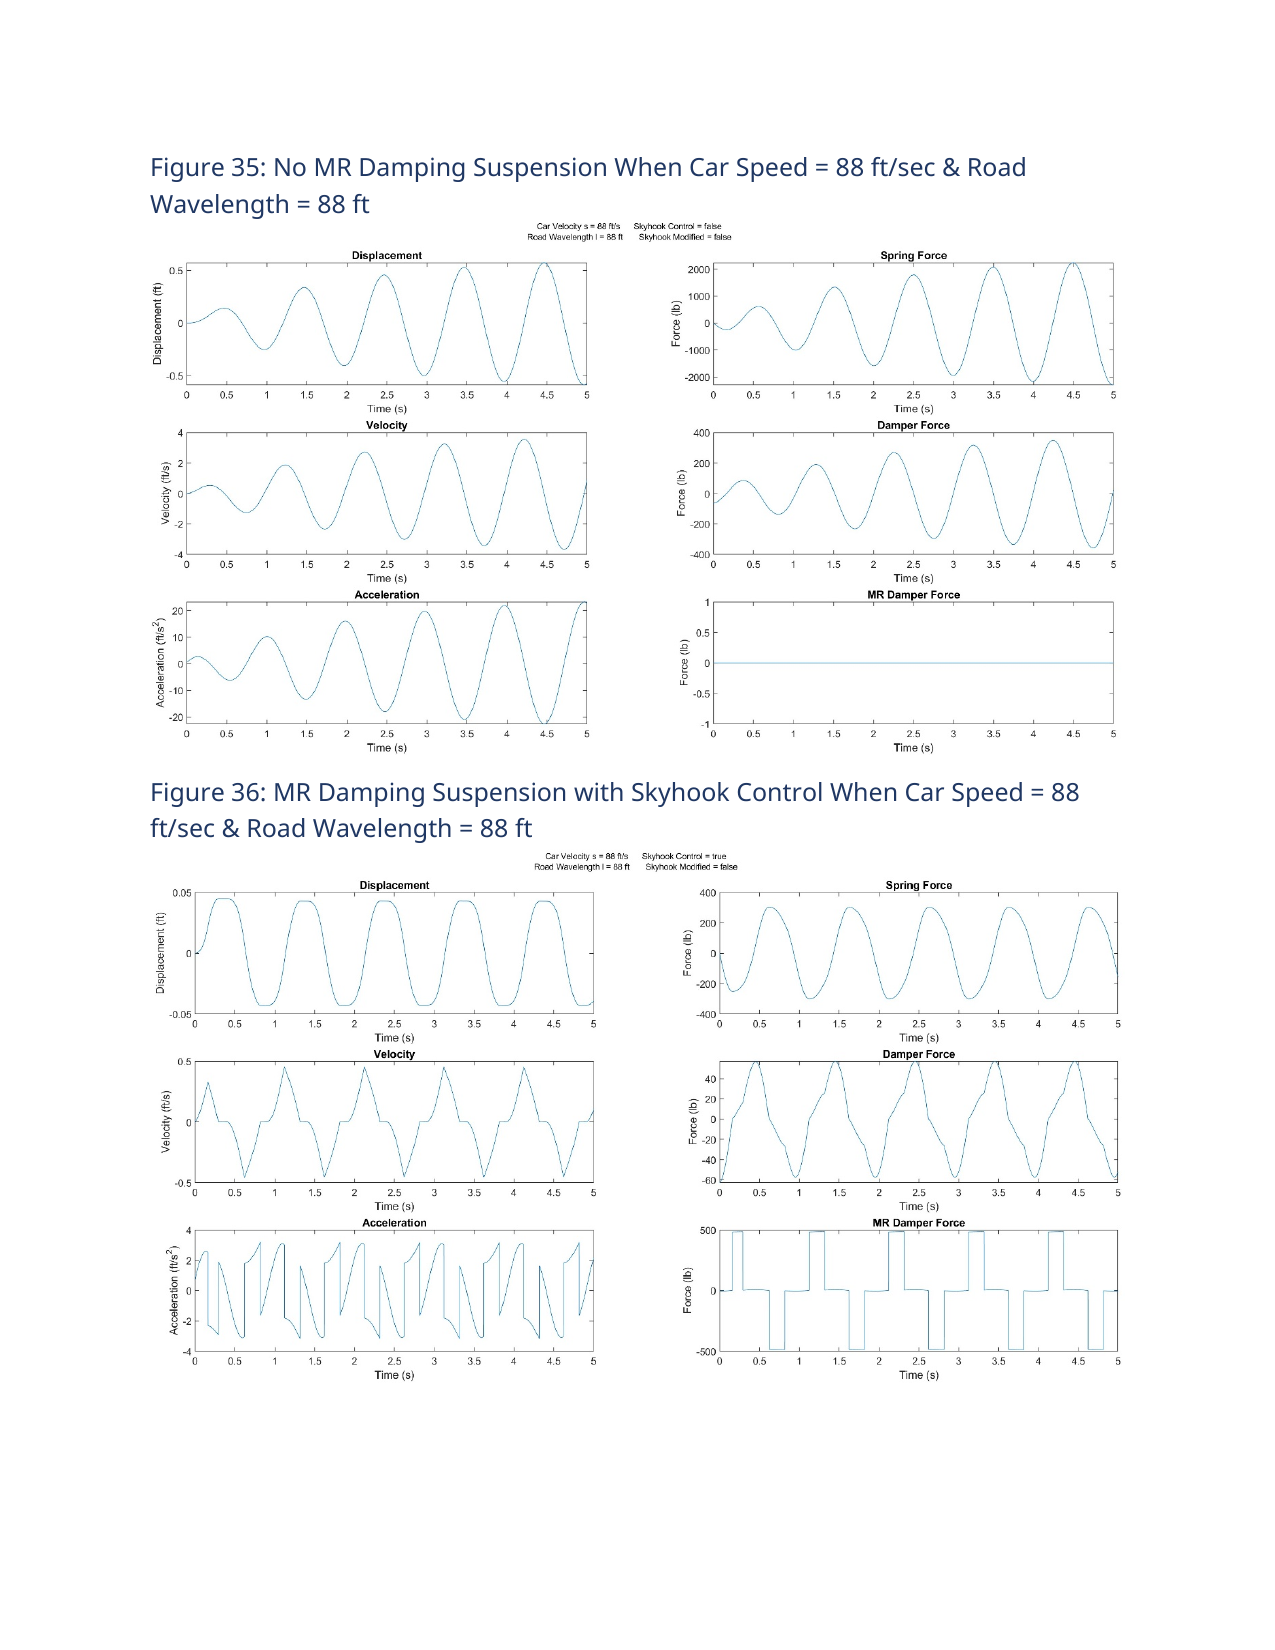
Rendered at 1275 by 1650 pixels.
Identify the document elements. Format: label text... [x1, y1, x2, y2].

subtitle Figure 35: No MR Damping Suspension When Car Speed = 88 ft/sec & Road Wavelength = 88 ft [150, 150, 1125, 221]
picture [150, 847, 1125, 1385]
picture [150, 223, 1125, 756]
subtitle Figure 36: MR Damping Suspension with Skyhook Control When Car Speed = 88 ft/sec & Road Wavelength = 88 ft [150, 774, 1125, 845]
